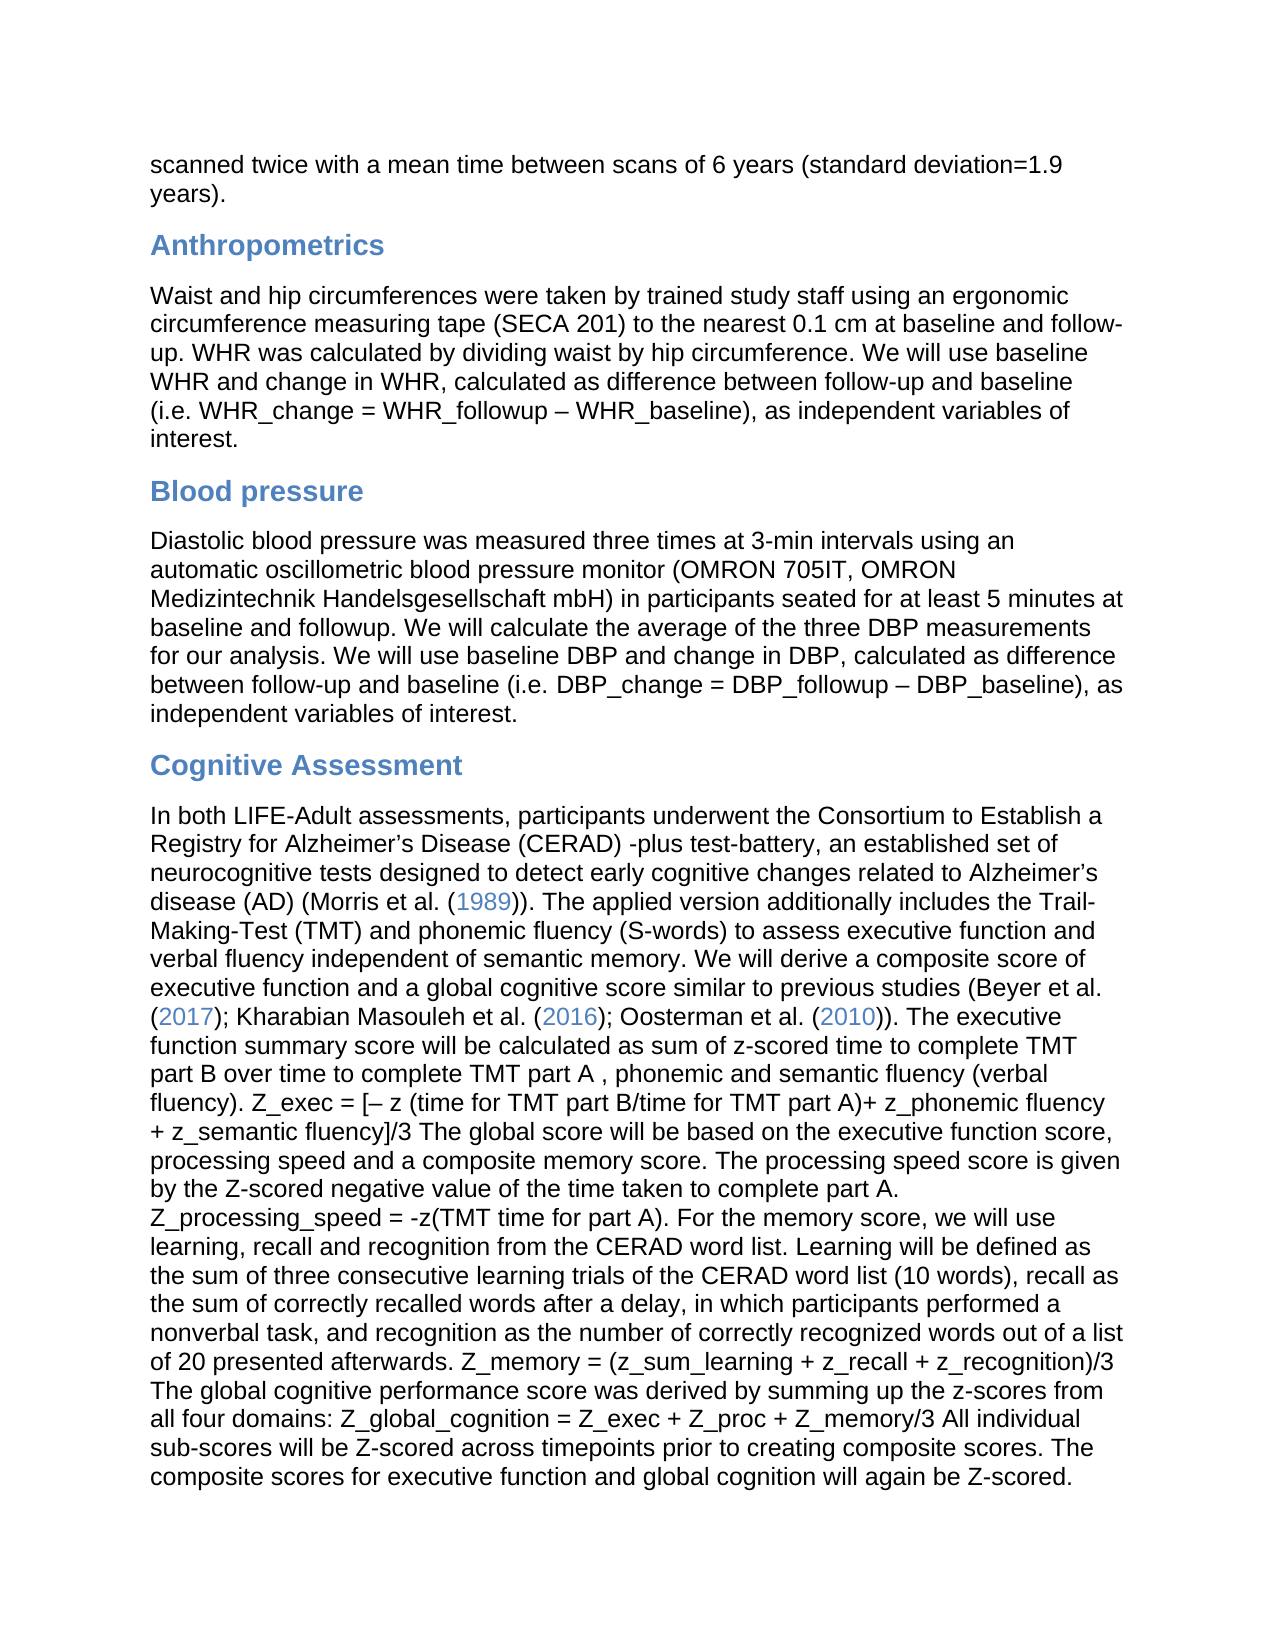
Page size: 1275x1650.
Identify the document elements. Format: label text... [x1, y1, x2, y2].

subtitle Anthropometrics [150, 228, 1125, 262]
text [150, 150, 1125, 207]
subtitle Blood pressure [150, 474, 1125, 507]
subtitle Cognitive Assessment [150, 748, 1125, 782]
text Diastolic blood pressure was measured three times at 3-min intervals using an automatic oscillometric blood pressure monitor (OMRON 705IT, OMRON Medizintechnik Handelsgesellschaft mbH) in participants seated for at least 5 minutes at baseline and followup. We will calculate the average of the three DBP measurements for our analysis. We will use baseline DBP and change in DBP, calculated as difference between follow-up and baseline (i.e. DBP_change = DBP_followup – DBP_baseline), as independent variables of interest. [150, 526, 1125, 727]
text In both LIFE-Adult assessments, participants underwent the Consortium to Establish a Registry for Alzheimer’s Disease (CERAD) -plus test-battery, an established set of neurocognitive tests designed to detect early cognitive changes related to Alzheimer’s disease (AD) (Morris et al. (1989)). The applied version additionally includes the Trail-Making-Test (TMT) and phonemic fluency (S-words) to assess executive function and verbal fluency independent of semantic memory. We will derive a composite score of executive function and a global cognitive score similar to previous studies (Beyer et al. (2017); Kharabian Masouleh et al. (2016); Oosterman et al. (2010)). The executive function summary score will be calculated as sum of z-scored time to complete TMT part B over time to complete TMT part A , phonemic and semantic fluency (verbal fluency). Z_exec = [– z (time for TMT part B/time for TMT part A)+ z_phonemic fluency + z_semantic fluency]/3 The global score will be based on the executive function score, processing speed and a composite memory score. The processing speed score is given by the Z-scored negative value of the time taken to complete part A. Z_processing_speed = -z(TMT time for part A). For the memory score, we will use learning, recall and recognition from the CERAD word list. Learning will be defined as the sum of three consecutive learning trials of the CERAD word list (10 words), recall as the sum of correctly recalled words after a delay, in which participants performed a nonverbal task, and recognition as the number of correctly recognized words out of a list of 20 presented afterwards. Z_memory = (z_sum_learning + z_recall + z_recognition)/3 The global cognitive performance score was derived by summing up the z-scores from all four domains: Z_global_cognition = Z_exec + Z_proc + Z_memory/3 All individual sub-scores will be Z-scored across timepoints prior to creating composite scores. The composite scores for executive function and global cognition will again be Z-scored. [150, 801, 1125, 1491]
text Waist and hip circumferences were taken by trained study staff using an ergonomic circumference measuring tape (SECA 201) to the nearest 0.1 cm at baseline and follow-up. WHR was calculated by dividing waist by hip circumference. We will use baseline WHR and change in WHR, calculated as difference between follow-up and baseline (i.e. WHR_change = WHR_followup – WHR_baseline), as independent variables of interest. [150, 281, 1125, 453]
